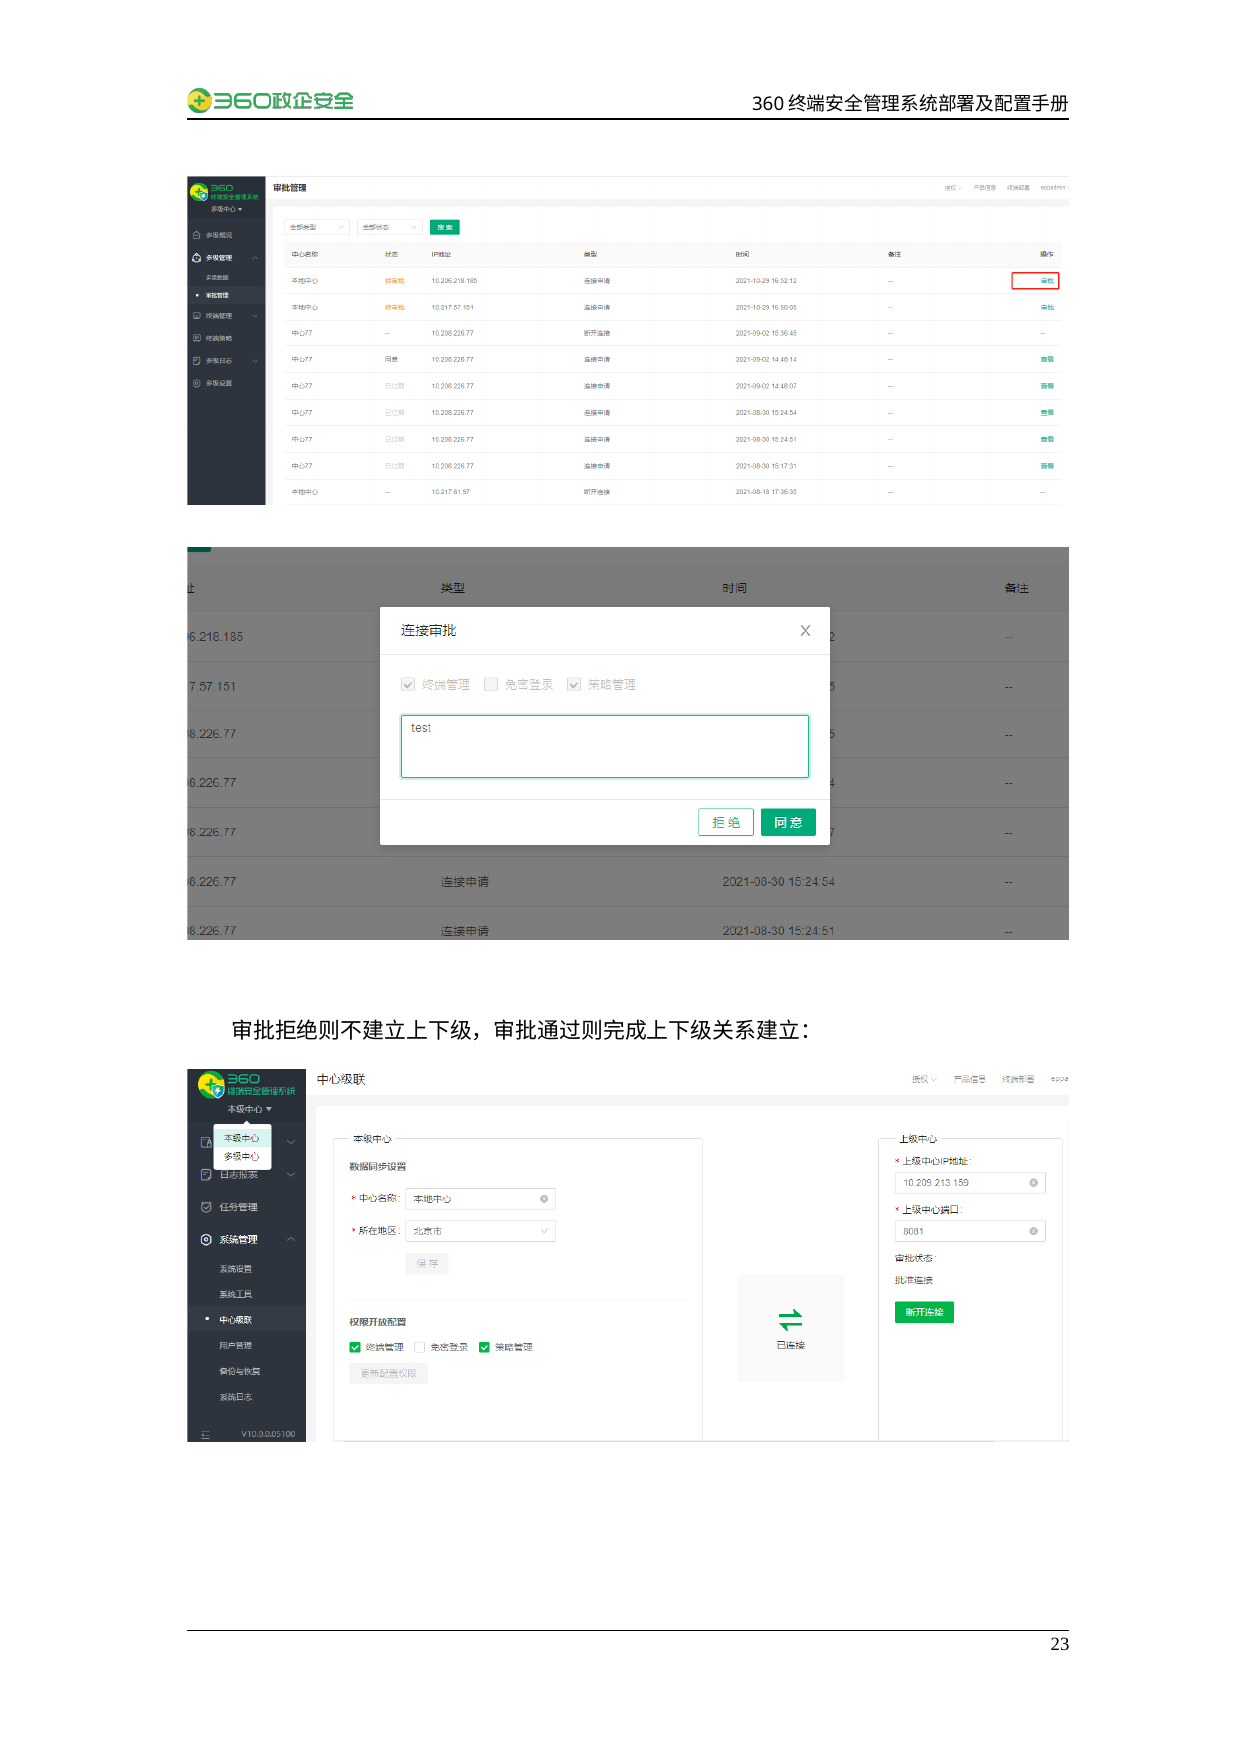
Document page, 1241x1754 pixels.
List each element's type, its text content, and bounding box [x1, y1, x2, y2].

picture [187, 176, 1069, 505]
text 审批拒绝则不建立上下级，审批通过则完成上下级关系建立： [187, 1012, 1069, 1045]
picture [187, 547, 1069, 940]
picture [187, 1069, 1069, 1442]
picture [187, 88, 353, 113]
